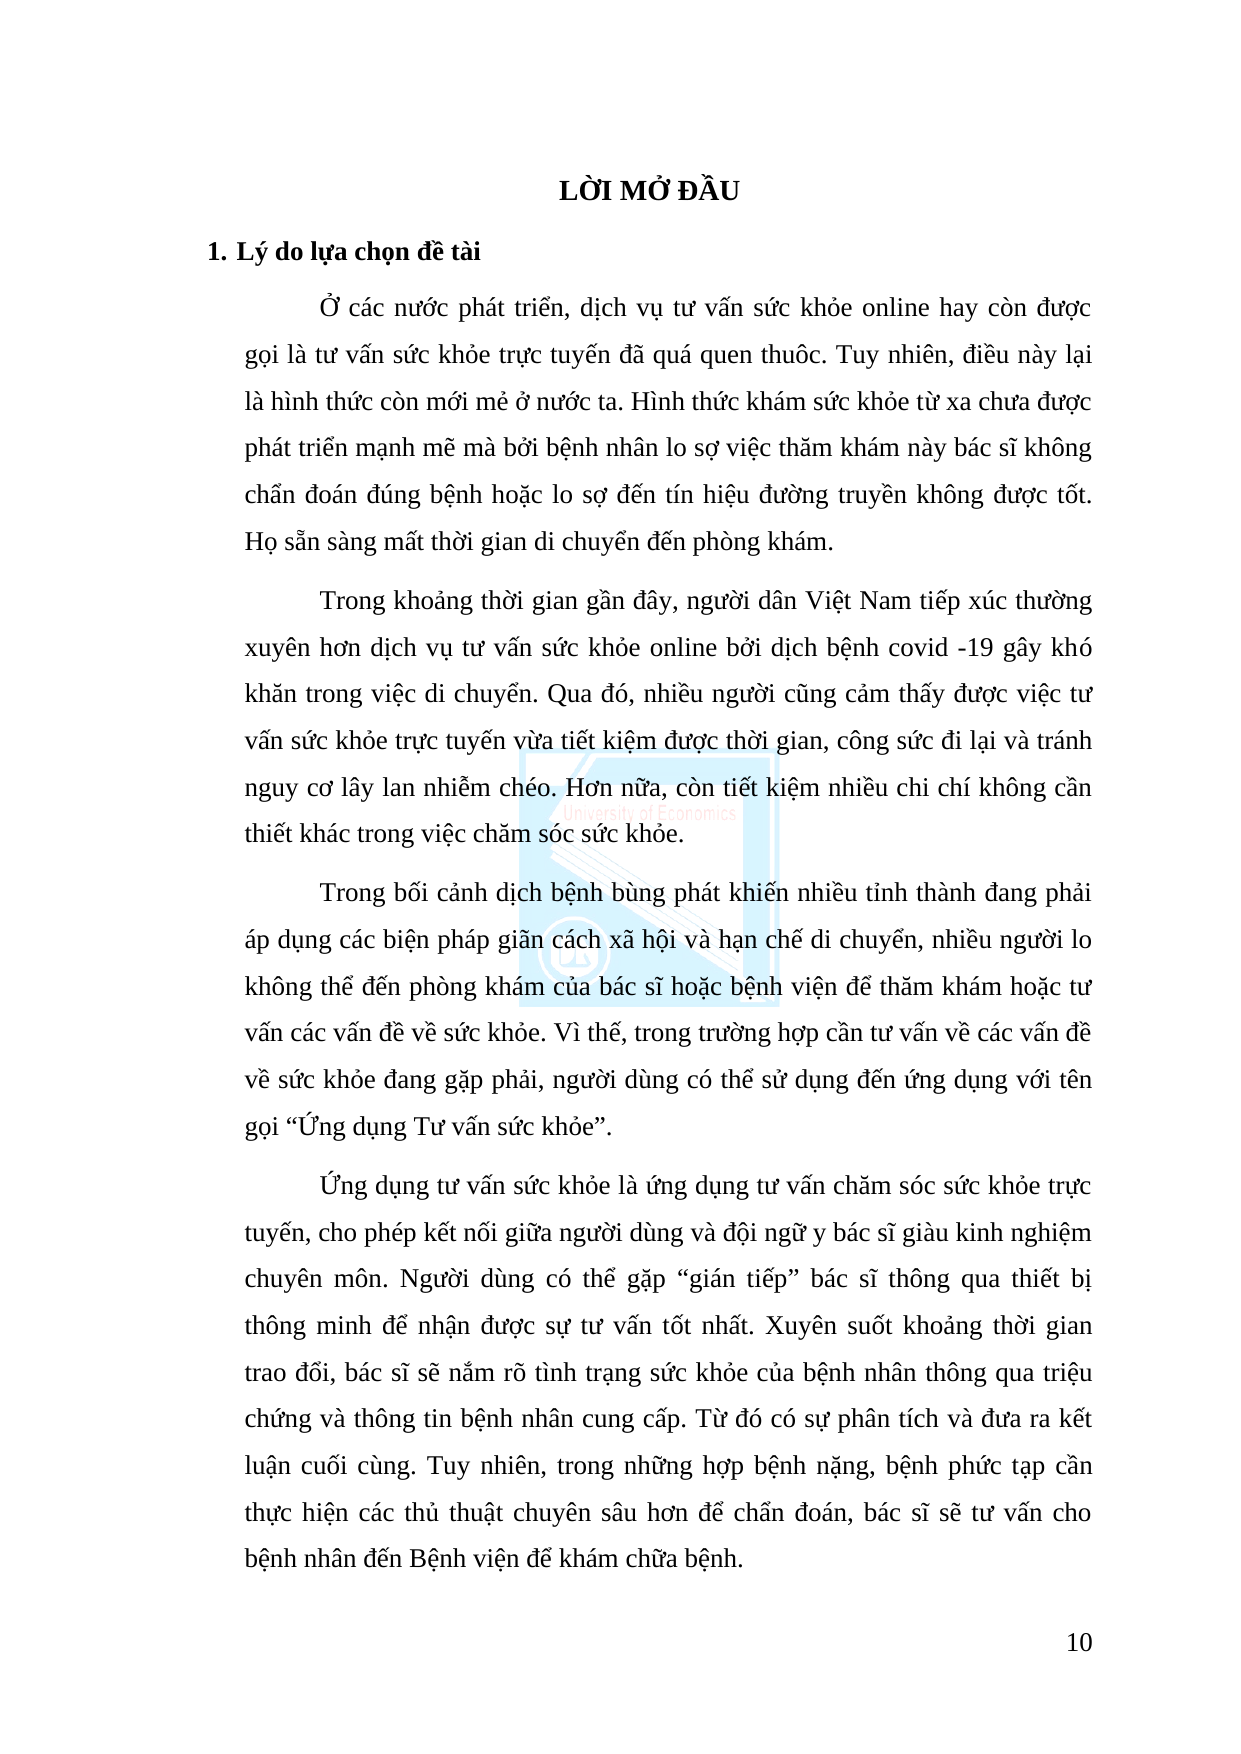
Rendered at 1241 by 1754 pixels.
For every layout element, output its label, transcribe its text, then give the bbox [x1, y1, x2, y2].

list Ở các nước phát triển, dịch vụ tư vấn sức khỏe online hay còn được gọi là tư vấn sức khỏe trực tuyến đã quá quen thuôc. Tuy nhiên, điều này lại là hình thức còn mới mẻ ở nước ta. Hình thức khám sức khỏe từ xa chưa được phát triển mạnh mẽ mà bởi bệnh nhân lo sợ việc thăm khám này bác sĩ không chẩn đoán đúng bệnh hoặc lo sợ đến tín hiệu đường truyền không được tốt. Họ sẵn sàng mất thời gian di chuyển đến phòng khám. [244, 292, 1092, 556]
subtitle LỜI MỞ ĐẦU [207, 173, 1092, 206]
list Lý do lựa chọn đề tài [207, 236, 1092, 267]
list Trong khoảng thời gian gần đây, người dân Việt Nam tiếp xúc thường xuyên hơn dịch vụ tư vấn sức khỏe online bởi dịch bệnh covid -19 gây khó khăn trong việc di chuyển. Qua đó, nhiều người cũng cảm thấy được việc tư vấn sức khỏe trực tuyến vừa tiết kiệm được thời gian, công sức đi lại và tránh nguy cơ lây lan nhiễm chéo. Hơn nữa, còn tiết kiệm nhiều chi chí không cần thiết khác trong việc chăm sóc sức khỏe. [244, 584, 1092, 848]
list Trong bối cảnh dịch bệnh bùng phát khiến nhiều tỉnh thành đang phải áp dụng các biện pháp giãn cách xã hội và hạn chế di chuyển, nhiều người lo không thể đến phòng khám của bác sĩ hoặc bệnh viện để thăm khám hoặc tư vấn các vấn đề về sức khỏe. Vì thế, trong trường hợp cần tư vấn về các vấn đề về sức khỏe đang gặp phải, người dùng có thể sử dụng đến ứng dụng với tên gọi “Ứng dụng Tư vấn sức khỏe”. [244, 877, 1092, 1141]
list Ứng dụng tư vấn sức khỏe là ứng dụng tư vấn chăm sóc sức khỏe trực tuyến, cho phép kết nối giữa người dùng và đội ngữ y bác sĩ giàu kinh nghiệm chuyên môn. Người dùng có thể gặp “gián tiếp” bác sĩ thông qua thiết bị thông minh để nhận được sự tư vấn tốt nhất. Xuyên suốt khoảng thời gian trao đổi, bác sĩ sẽ nắm rõ tình trạng sức khỏe của bệnh nhân thông qua triệu chứng và thông tin bệnh nhân cung cấp. Từ đó có sự phân tích và đưa ra kết luận cuối cùng. Tuy nhiên, trong những hợp bệnh nặng, bệnh phức tạp cần thực hiện các thủ thuật chuyên sâu hơn để chẩn đoán, bác sĩ sẽ tư vấn cho bệnh nhân đến Bệnh viện để khám chữa bệnh. [244, 1169, 1092, 1573]
